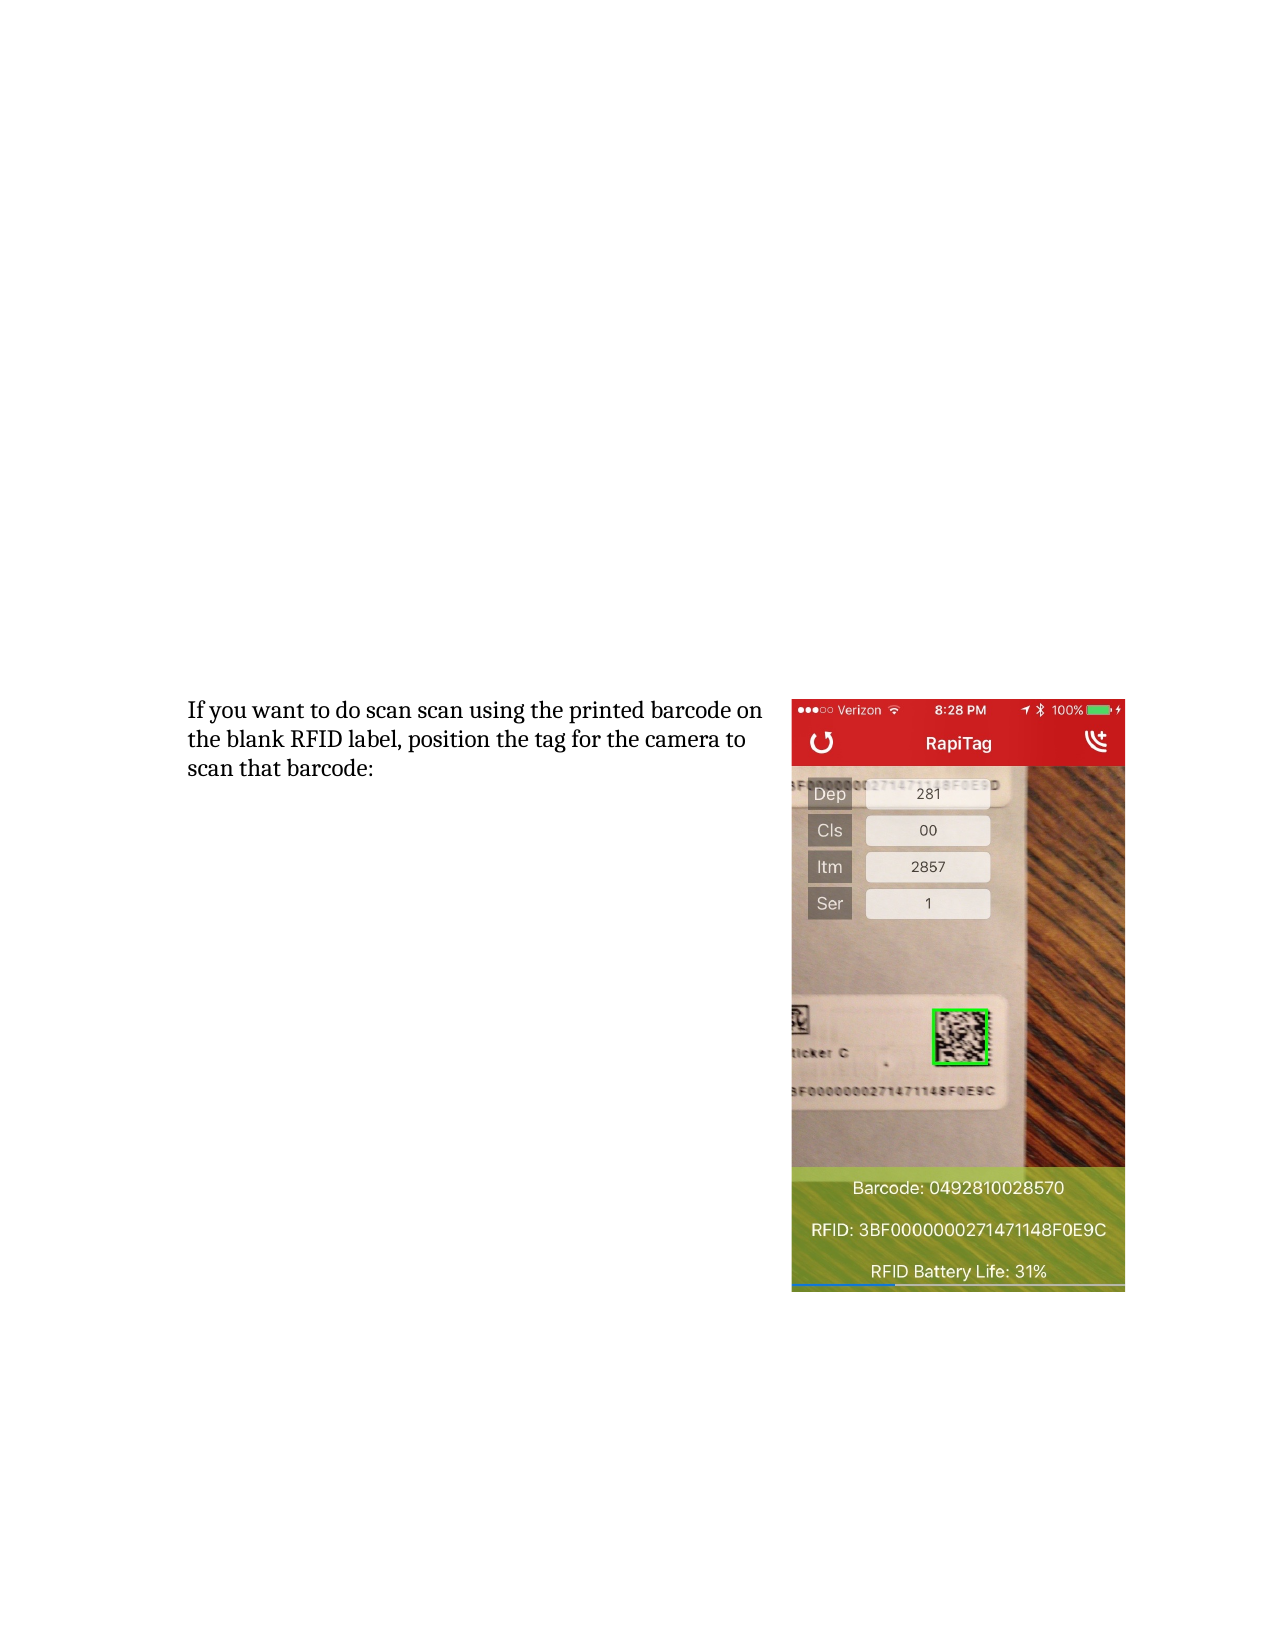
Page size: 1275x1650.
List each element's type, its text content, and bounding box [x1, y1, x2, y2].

text If you want to do scan scan using the printed barcode on the blank RFID label, position the tag for the camera to scan that barcode: [187, 696, 1087, 782]
picture [791, 699, 1125, 1292]
